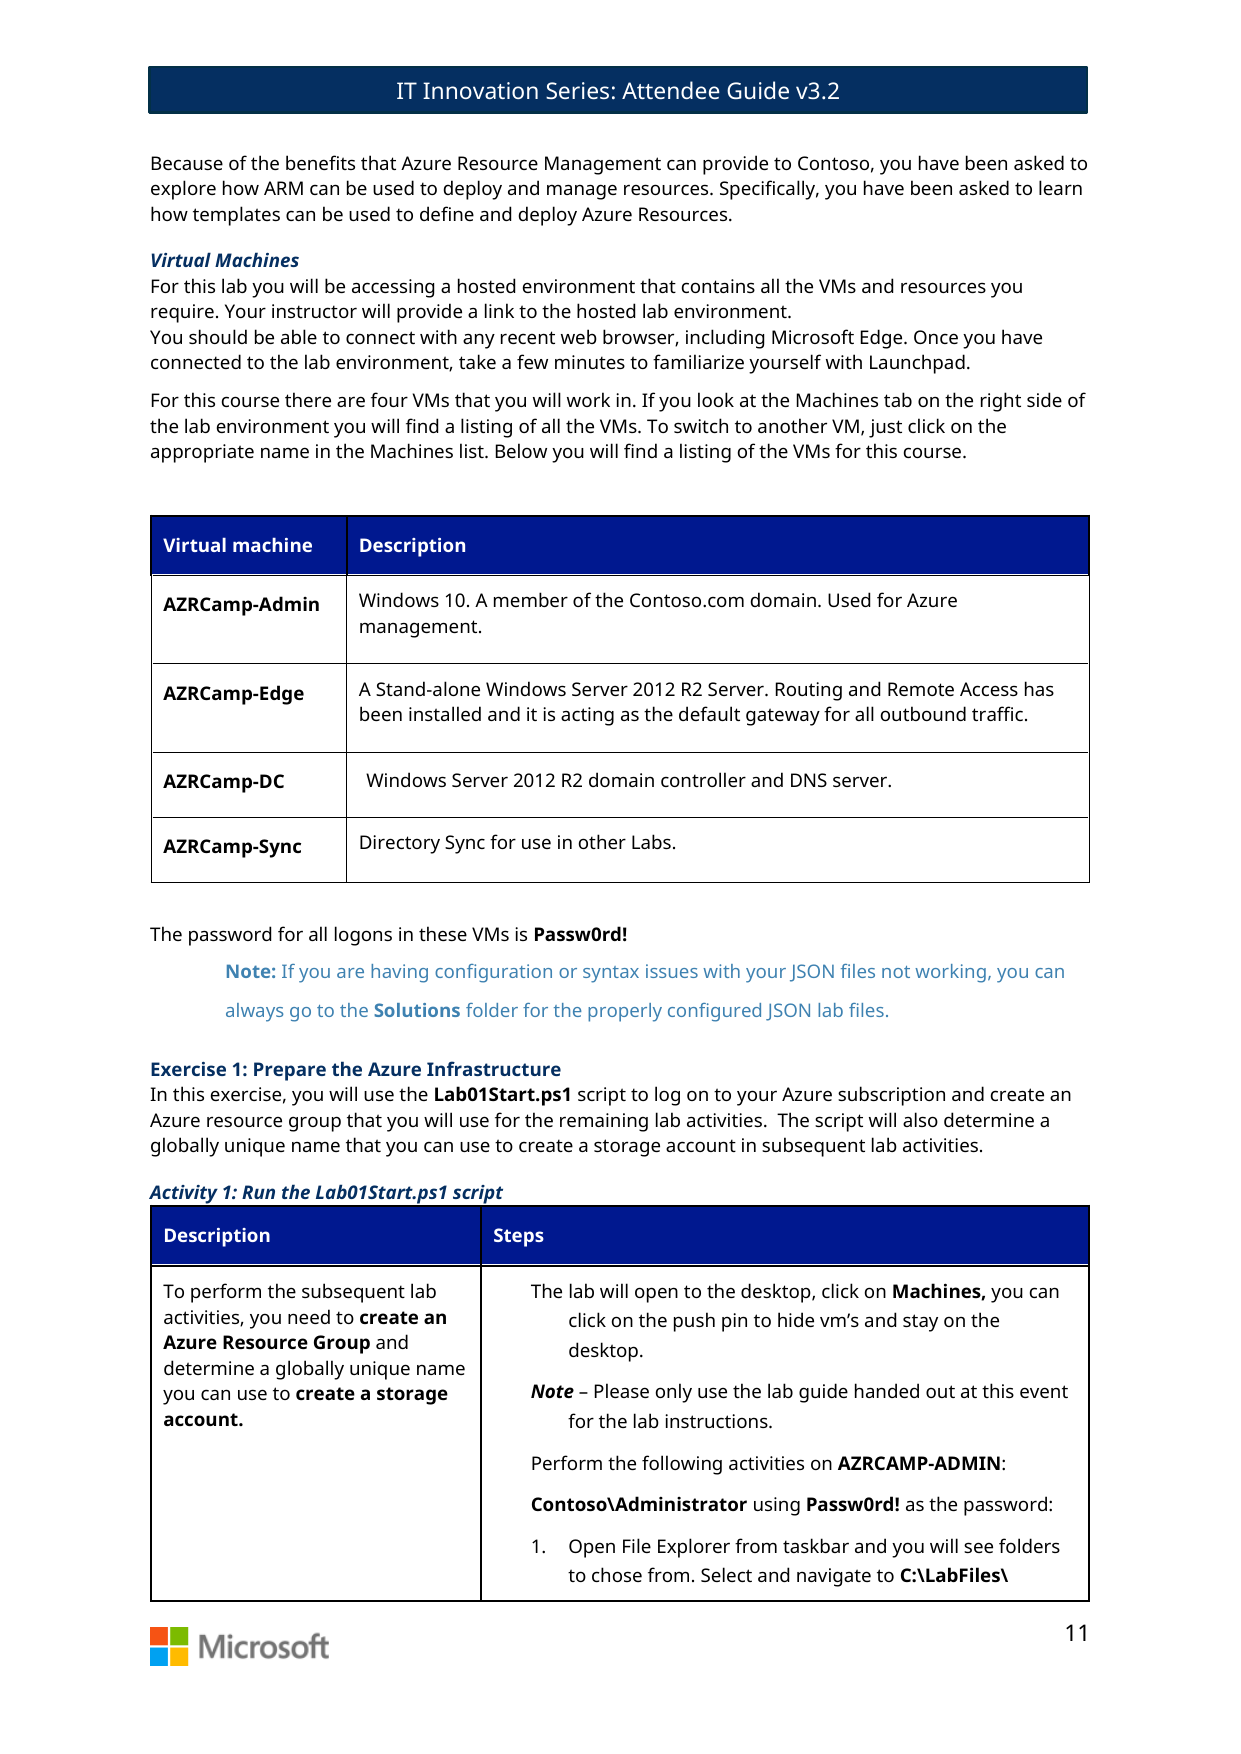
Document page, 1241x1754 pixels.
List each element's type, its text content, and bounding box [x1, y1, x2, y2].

text In this exercise, you will use the Lab01Start.ps1 script to log on to your Azure subscription and create an Azure resource group that you will use for the remaining lab activities. The script will also determine a globally unique name that you can use to create a storage account in subsequent lab activities. [150, 1082, 1090, 1158]
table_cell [482, 1267, 1088, 1600]
picture [150, 1627, 330, 1666]
text Note: If you are having configuration or syntax issues with your JSON files not working, you can always go to the Solutions folder for the properly configured JSON lab files. [225, 959, 1090, 1023]
table_cell AZRCamp-Sync [152, 818, 346, 882]
table_header Description [152, 1207, 480, 1264]
table_header Steps [482, 1207, 1088, 1264]
table_cell AZRCamp-DC [152, 753, 346, 817]
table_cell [152, 1267, 480, 1600]
table_cell AZRCamp-Edge [152, 664, 346, 752]
text You should be able to connect with any recent web browser, including Microsoft Edge. Once you have connected to the lab environment, take a few minutes to familiarize yourself with Launchpad. [150, 324, 1090, 375]
table_cell AZRCamp-Admin [152, 576, 346, 663]
text Because of the benefits that Azure Resource Management can provide to Contoso, you have been asked to explore how ARM can be used to deploy and manage resources. Specifically, you have been asked to learn how templates can be used to define and deploy Azure Resources. [150, 150, 1090, 227]
table_header Virtual machine [152, 517, 346, 574]
table_cell Windows 10. A member of the Contoso.com domain. Used for Azure management. [347, 576, 1089, 663]
text Exercise 1: Prepare the Azure Infrastructure [150, 1056, 1090, 1082]
table_cell A Stand-alone Windows Server 2012 R2 Server. Routing and Remote Access has been installed and it is acting as the default gateway for all outbound traffic. [347, 663, 1089, 752]
text Activity 1: Run the Lab01Start.ps1 script [150, 1179, 1090, 1204]
table_header Description [348, 517, 1088, 574]
table_cell Windows Server 2012 R2 domain controller and DNS server. [347, 752, 1089, 817]
text The password for all logons in these VMs is Passw0rd! [150, 921, 1090, 946]
table_cell Directory Sync for use in other Labs. [347, 817, 1089, 882]
subtitle Virtual Machines [150, 247, 1090, 273]
text For this course there are four VMs that you will work in. If you look at the Machines tab on the right side of the lab environment you will find a listing of all the VMs. To switch to another VM, just click on the appropriate name in the Machines list. Below you will find a listing of the VMs for this course. [150, 387, 1090, 464]
text For this lab you will be accessing a hosted environment that contains all the VMs and resources you require. Your instructor will provide a link to the hosted lab environment. [150, 273, 1090, 324]
